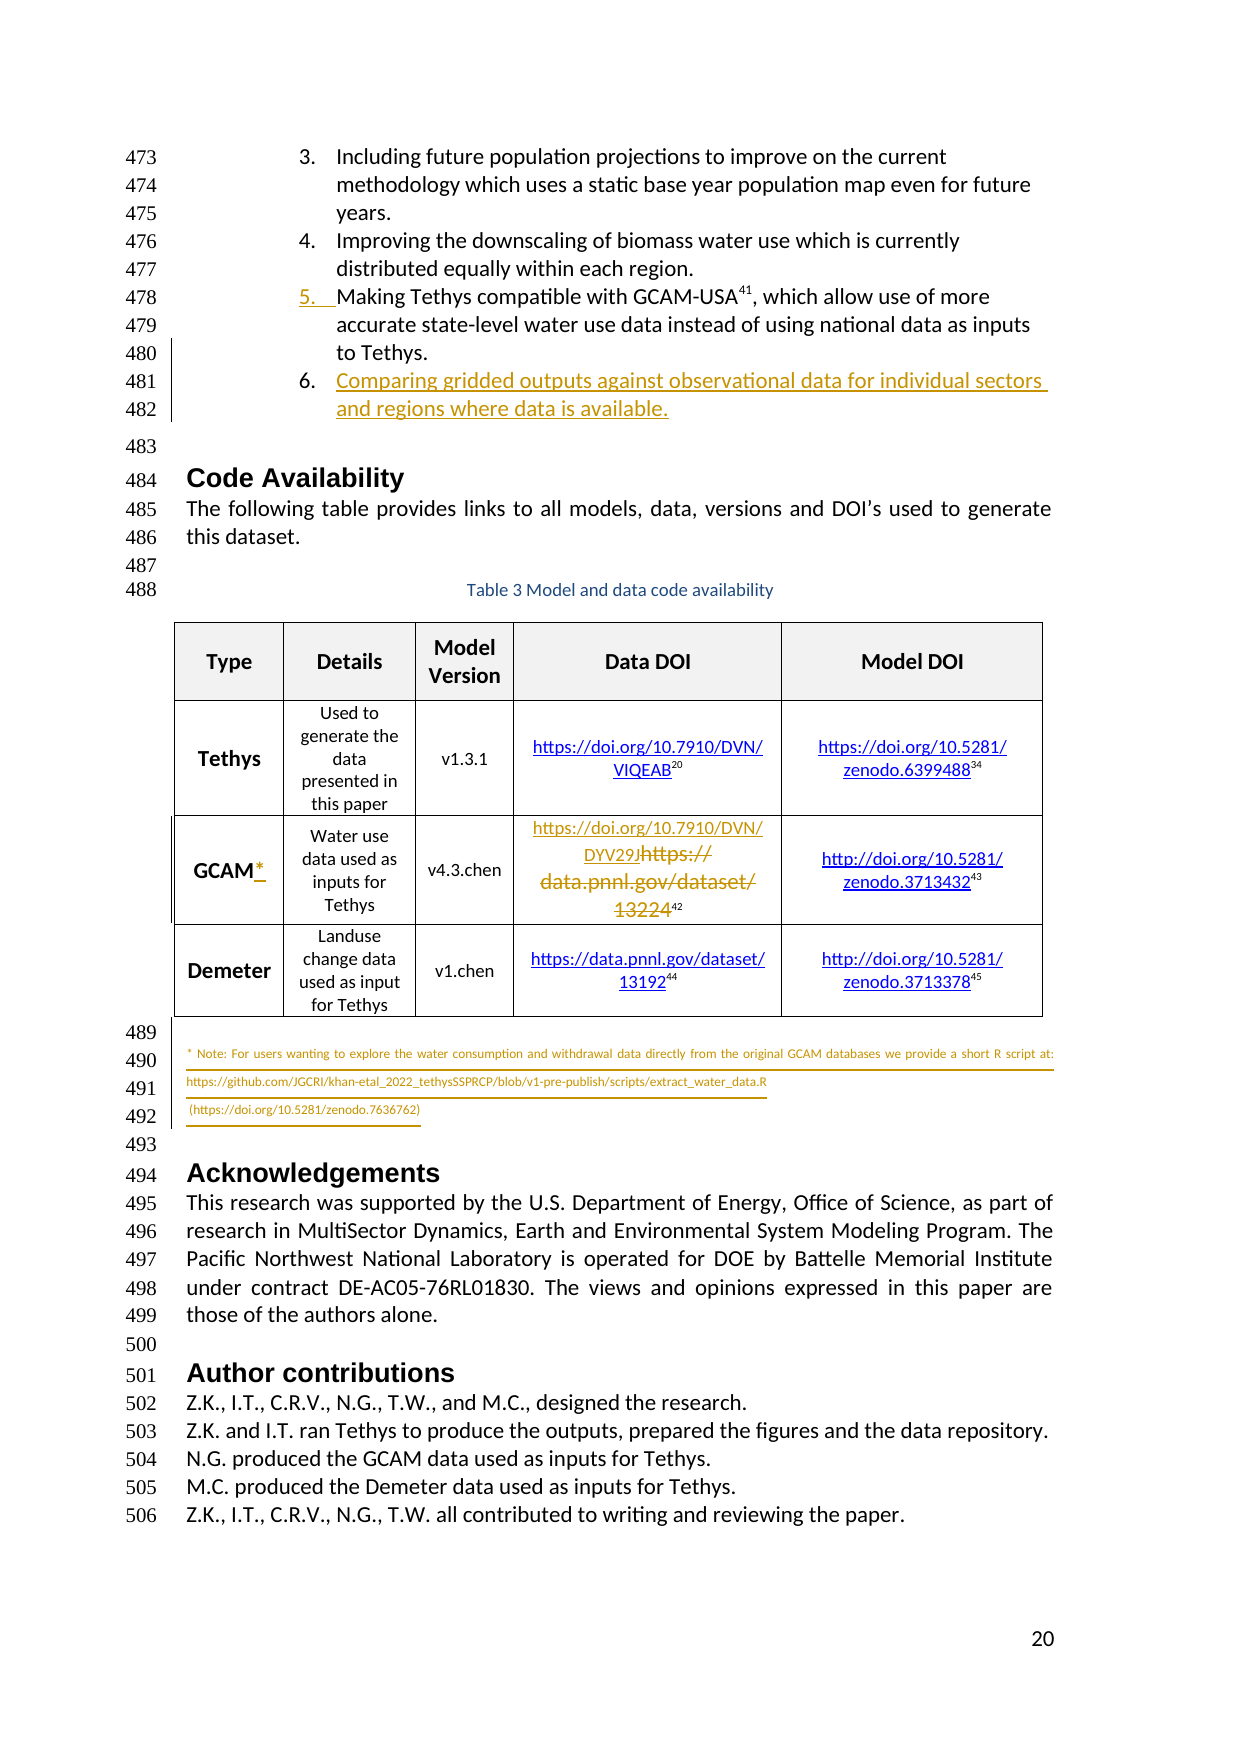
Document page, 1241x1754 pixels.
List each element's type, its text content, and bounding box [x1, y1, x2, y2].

subtitle Acknowledgements [186, 1157, 1054, 1188]
table_cell https://doi.org/10.7910/DVN/VIQEAB20 [514, 701, 781, 815]
table_cell https://doi.org/10.5281/zenodo.639948834 [782, 701, 1042, 815]
table_cell Demeter [175, 925, 283, 1016]
table_header Model DOI [782, 623, 1042, 700]
text The following table provides links to all models, data, versions and DOI’s used to generate this dataset. [186, 494, 1054, 550]
table_cell v1.chen [416, 925, 513, 1016]
table_cell Tethys [175, 701, 283, 815]
text Z.K., I.T., C.R.V., N.G., T.W., and M.C., designed the research. [186, 1388, 1054, 1416]
table_cell https://data.pnnl.gov/dataset/1319244 [514, 925, 781, 1016]
text N.G. produced the GCAM data used as inputs for Tethys. [186, 1444, 1054, 1472]
table_cell Water use data used as inputs for Tethys [284, 816, 415, 923]
table_cell Landuse change data used as input for Tethys [284, 925, 415, 1016]
text This research was supported by the U.S. Department of Energy, Office of Science, as part of research in MultiSector Dynamics, Earth and Environmental System Modeling Program. The Pacific Northwest National Laboratory is operated for DOE by Battelle Memorial Institute under contract DE-AC05-76RL01830. The views and opinions expressed in this paper are those of the authors alone. [186, 1188, 1054, 1329]
table_cell v1.3.1 [416, 701, 513, 815]
subtitle Author contributions [186, 1357, 1054, 1388]
table_cell Used to generate the data presented in this paper [284, 701, 415, 815]
table_header Data DOI [514, 623, 781, 700]
list Including future population projections to improve on the current methodology which uses a static base year population map even for future years. [298, 142, 1054, 226]
text M.C. produced the Demeter data used as inputs for Tethys. [186, 1472, 1054, 1500]
table_header Details [284, 623, 415, 700]
list Improving the downscaling of biomass water use which is currently distributed equally within each region. [298, 226, 1054, 282]
table_header Model Version [416, 623, 513, 700]
text Z.K. and I.T. ran Tethys to produce the outputs, prepared the figures and the data repository. [186, 1416, 1054, 1444]
text Z.K., I.T., C.R.V., N.G., T.W. all contributed to writing and reviewing the paper. [186, 1500, 1054, 1528]
text Table 3 Model and data code availability [186, 578, 1054, 601]
list Making Tethys compatible with GCAM-USA41, which allow use of more accurate state-level water use data instead of using national data as inputs to Tethys. [298, 282, 1054, 366]
table_cell v4.3.chen [416, 816, 513, 923]
table_cell GCAM [175, 816, 283, 923]
table_cell http://doi.org/10.5281/zenodo.371337845 [782, 925, 1042, 1016]
table_cell 42 [514, 816, 781, 923]
table_cell http://doi.org/10.5281/zenodo.371343243 [782, 816, 1042, 923]
subtitle Code Availability [186, 462, 1054, 494]
table_header Type [175, 623, 283, 700]
